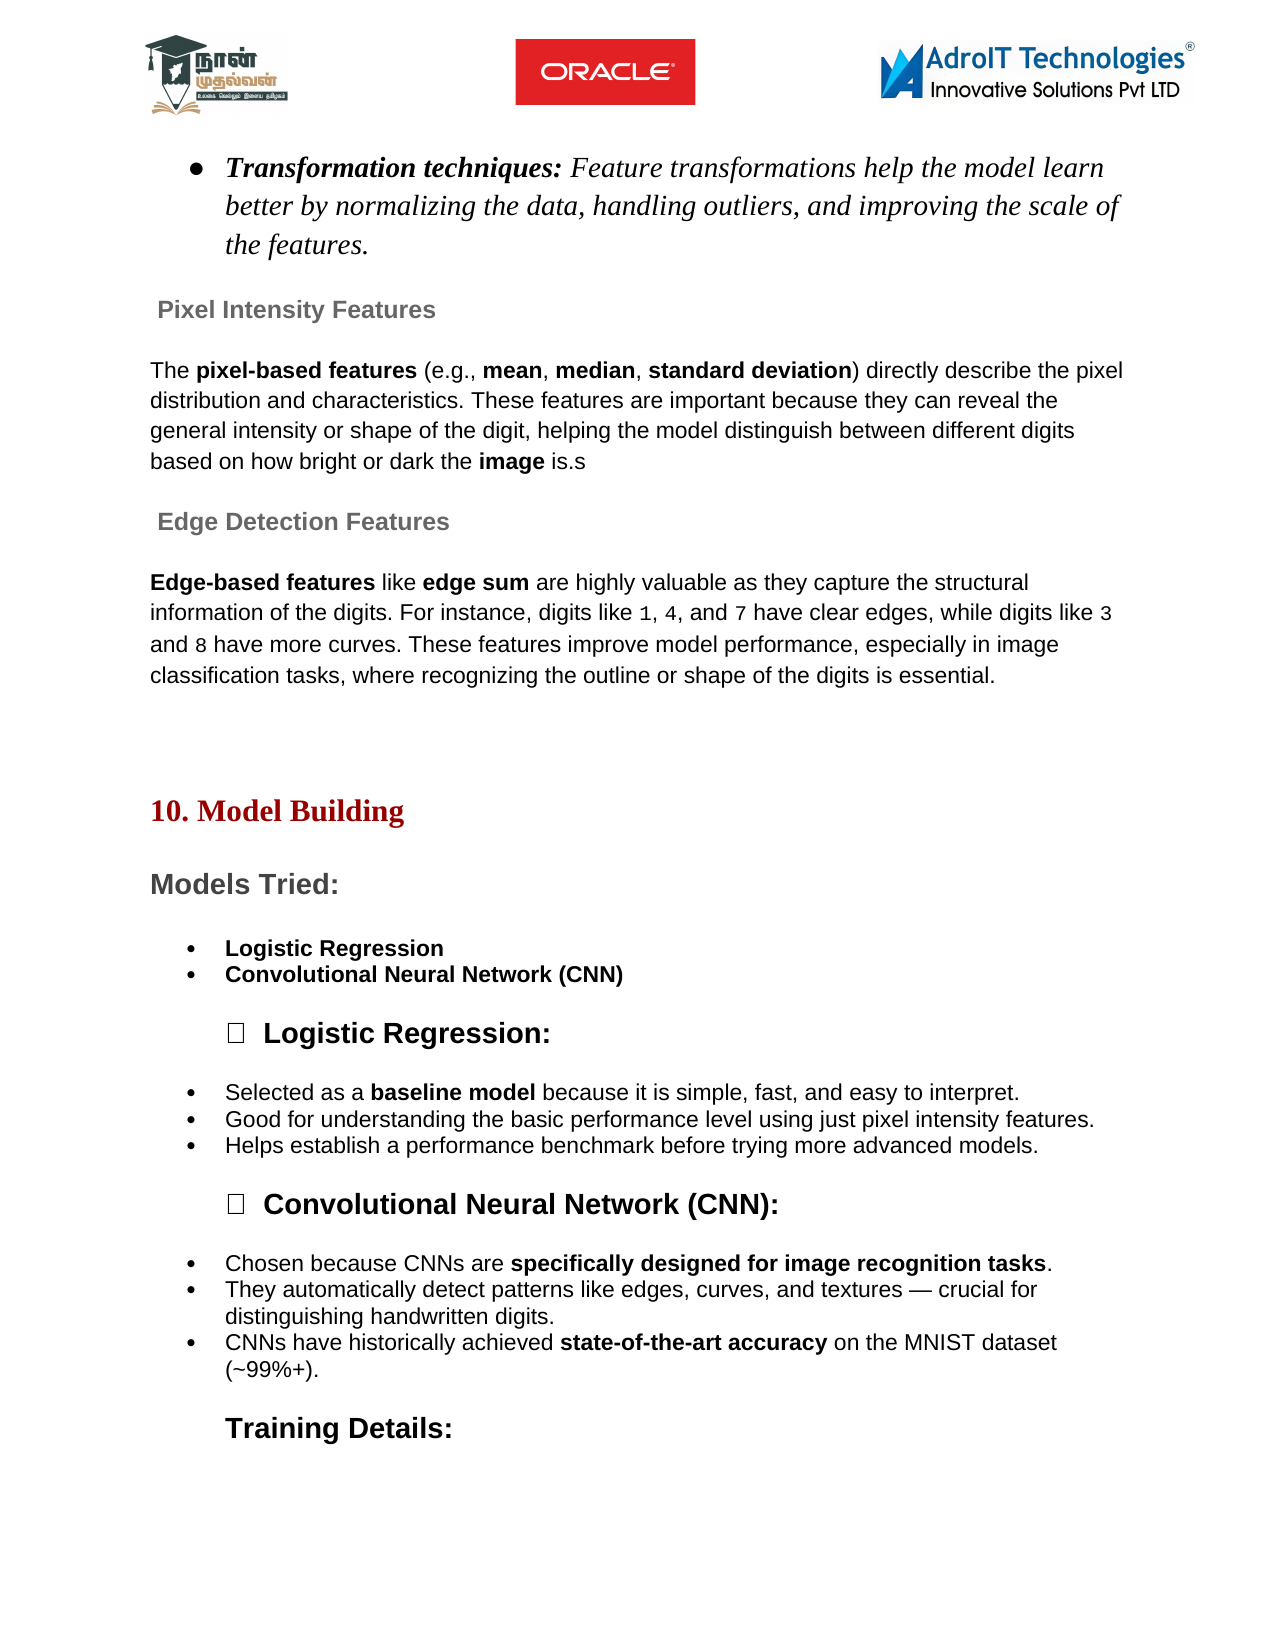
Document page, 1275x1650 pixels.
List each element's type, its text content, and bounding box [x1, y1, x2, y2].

subtitle 10. Model Building [150, 792, 1125, 828]
list Transformation techniques: Feature transformations help the model learn better by normalizing the data, handling outliers, and improving the scale of the features. [187, 150, 1125, 261]
text Edge-based features like edge sum are highly valuable as they capture the structural information of the digits. For instance, digits like 1, 4, and 7 have clear edges, while digits like 3 and 8 have more curves. These features improve model performance, especially in image classification tasks, where recognizing the outline or shape of the digits is essential. [150, 569, 1125, 689]
list Helps establish a performance benchmark before trying more advanced models. [187, 1132, 1125, 1158]
picture [140, 31, 290, 118]
subtitle Models Tried: [150, 867, 1125, 900]
subtitle Edge Detection Features [150, 507, 1125, 536]
list Convolutional Neural Network (CNN) [187, 961, 1125, 987]
list Chosen because CNNs are specifically designed for image recognition tasks. [187, 1250, 1125, 1276]
picture [515, 39, 696, 105]
list Selected as a baseline model because it is simple, fast, and easy to interpret. [187, 1079, 1125, 1106]
list They automatically detect patterns like edges, curves, and textures — crucial for distinguishing handwritten digits. [187, 1276, 1125, 1329]
subtitle Pixel Intensity Features [150, 295, 1125, 323]
text The pixel-based features (e.g., mean, median, standard deviation) directly describe the pixel distribution and characteristics. These features are important because they can reveal the general intensity or shape of the digit, helping the model distinguish between different digits based on how bright or dark the image is.s [150, 357, 1125, 474]
list CNNs have historically achieved state-of-the-art accuracy on the MNIST dataset (~99%+). [187, 1329, 1125, 1382]
text  Convolutional Neural Network (CNN): [225, 1187, 1125, 1221]
list Good for understanding the basic performance level using just pixel intensity features. [187, 1106, 1125, 1132]
text Training Details: [225, 1411, 1125, 1444]
text  Logistic Regression: [225, 1016, 1125, 1050]
picture [878, 39, 1197, 105]
list Logistic Regression [187, 934, 1125, 961]
